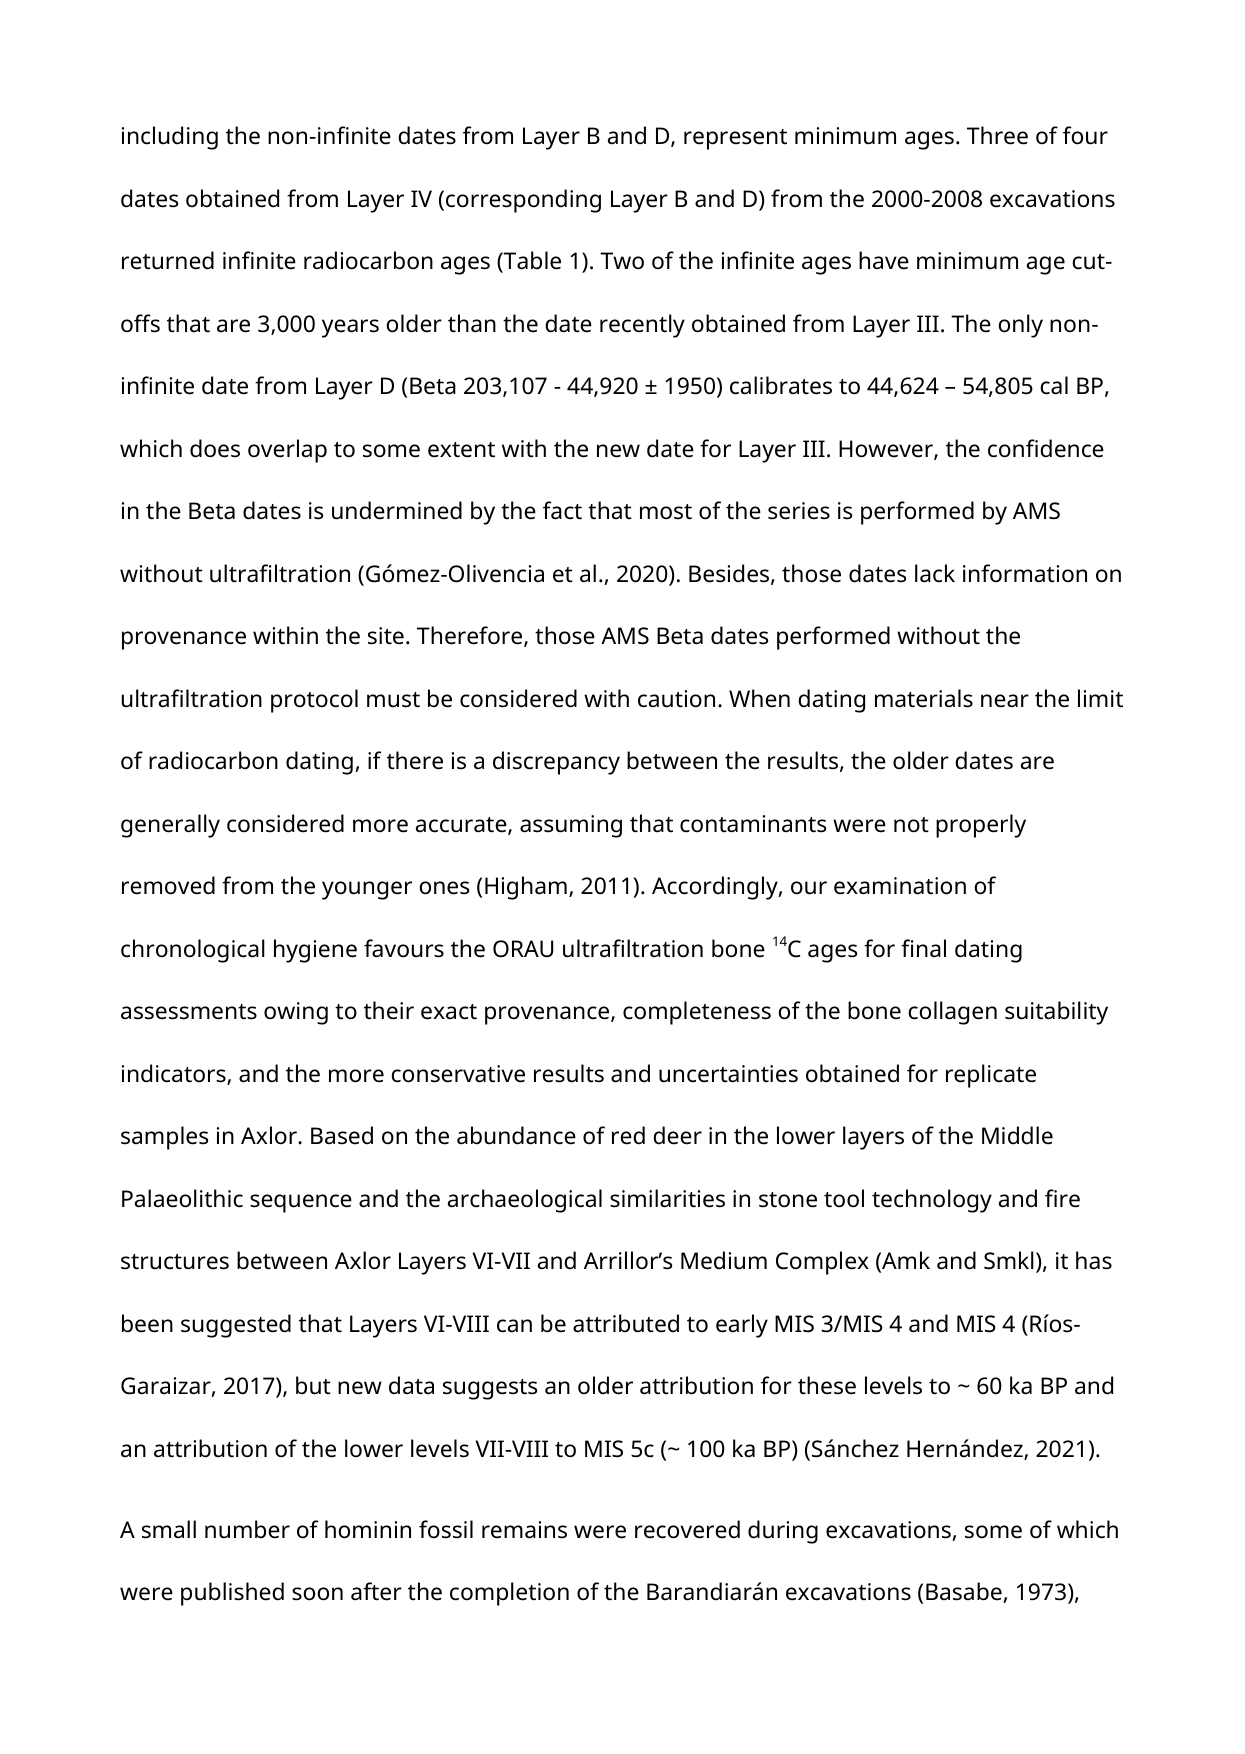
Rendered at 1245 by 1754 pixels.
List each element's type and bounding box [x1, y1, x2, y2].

text [120, 120, 1125, 1464]
text [120, 1514, 1125, 1607]
